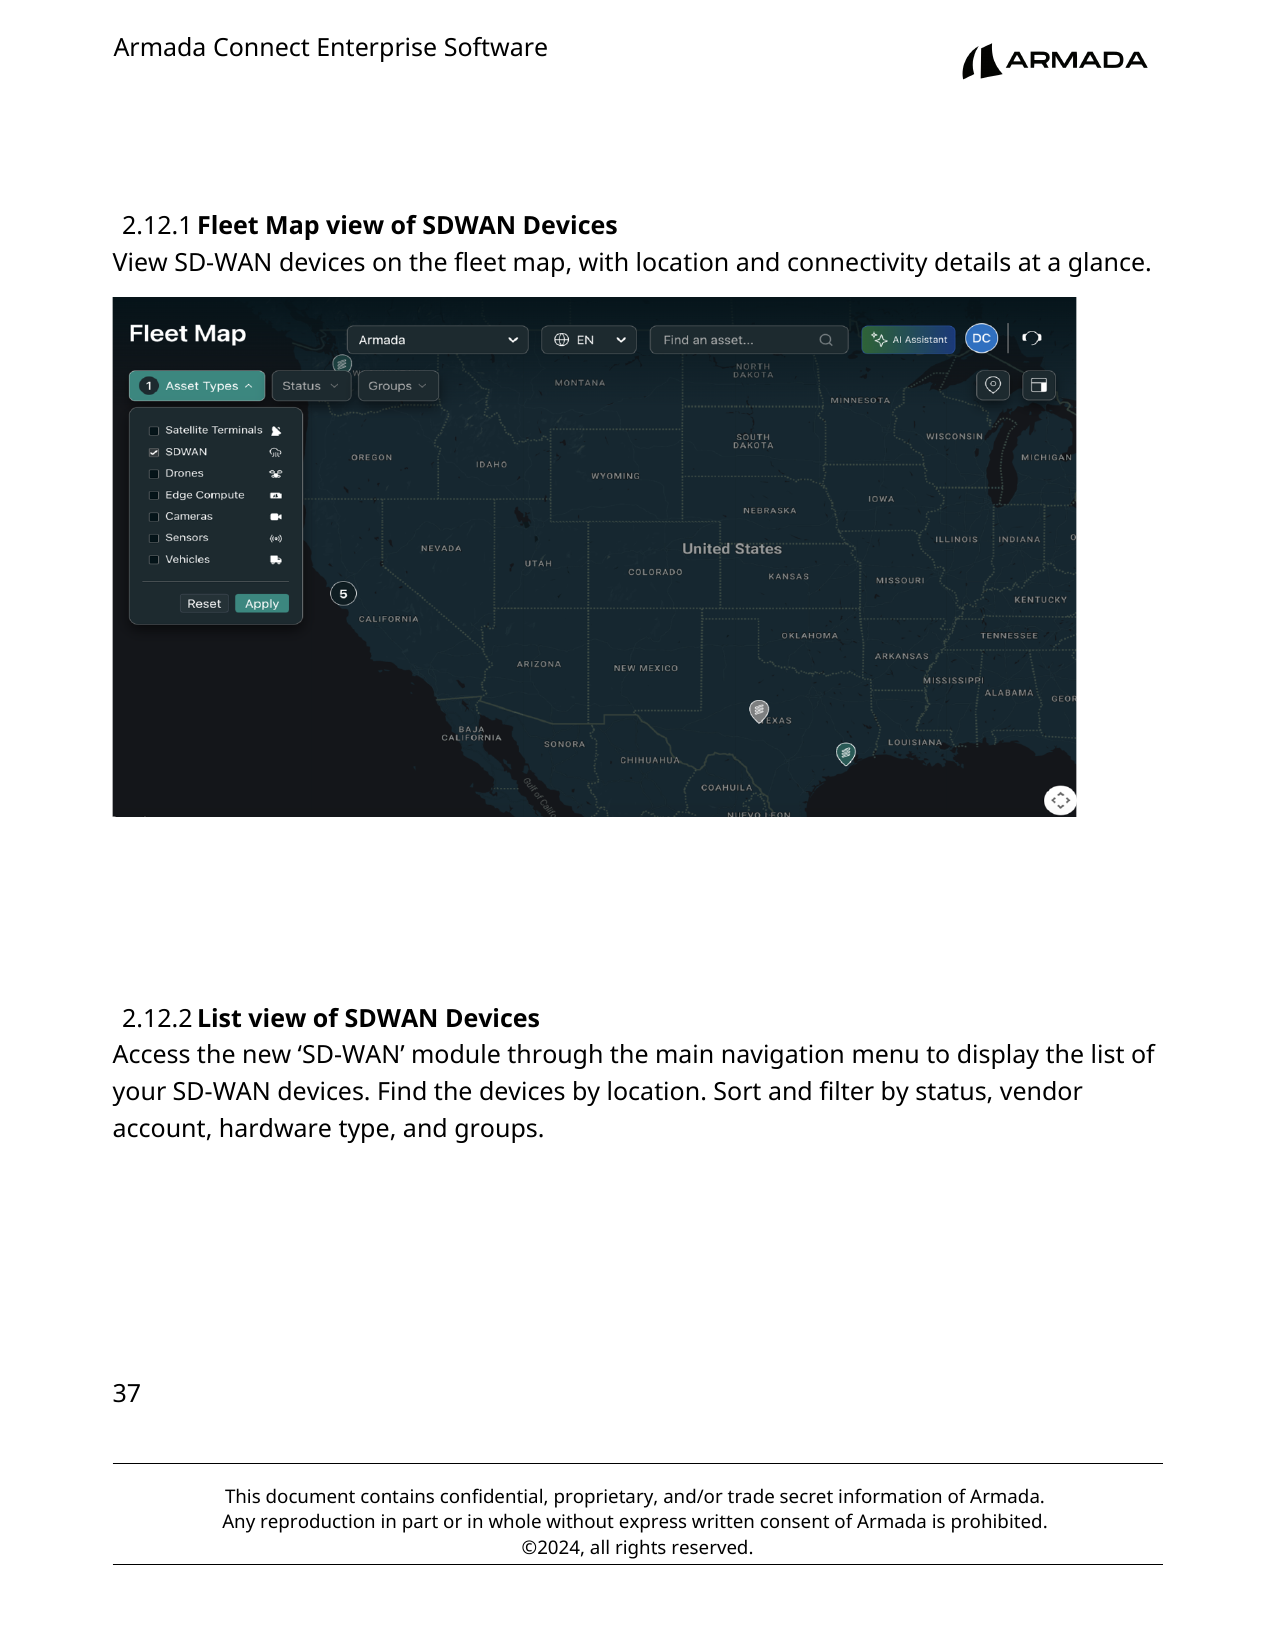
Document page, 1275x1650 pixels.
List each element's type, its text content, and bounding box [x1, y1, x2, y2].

subtitle Fleet Map view of SDWAN Devices [122, 208, 1162, 242]
text View SD-WAN devices on the fleet map, with location and connectivity details at a glance. [112, 244, 1162, 278]
picture [112, 297, 1077, 817]
subtitle List view of SDWAN Devices [122, 1000, 1162, 1034]
text Access the new ‘SD-WAN’ module through the main navigation menu to display the list of your SD-WAN devices. Find the devices by location. Sort and filter by status, vendor account, hardware type, and groups. [112, 1037, 1162, 1145]
